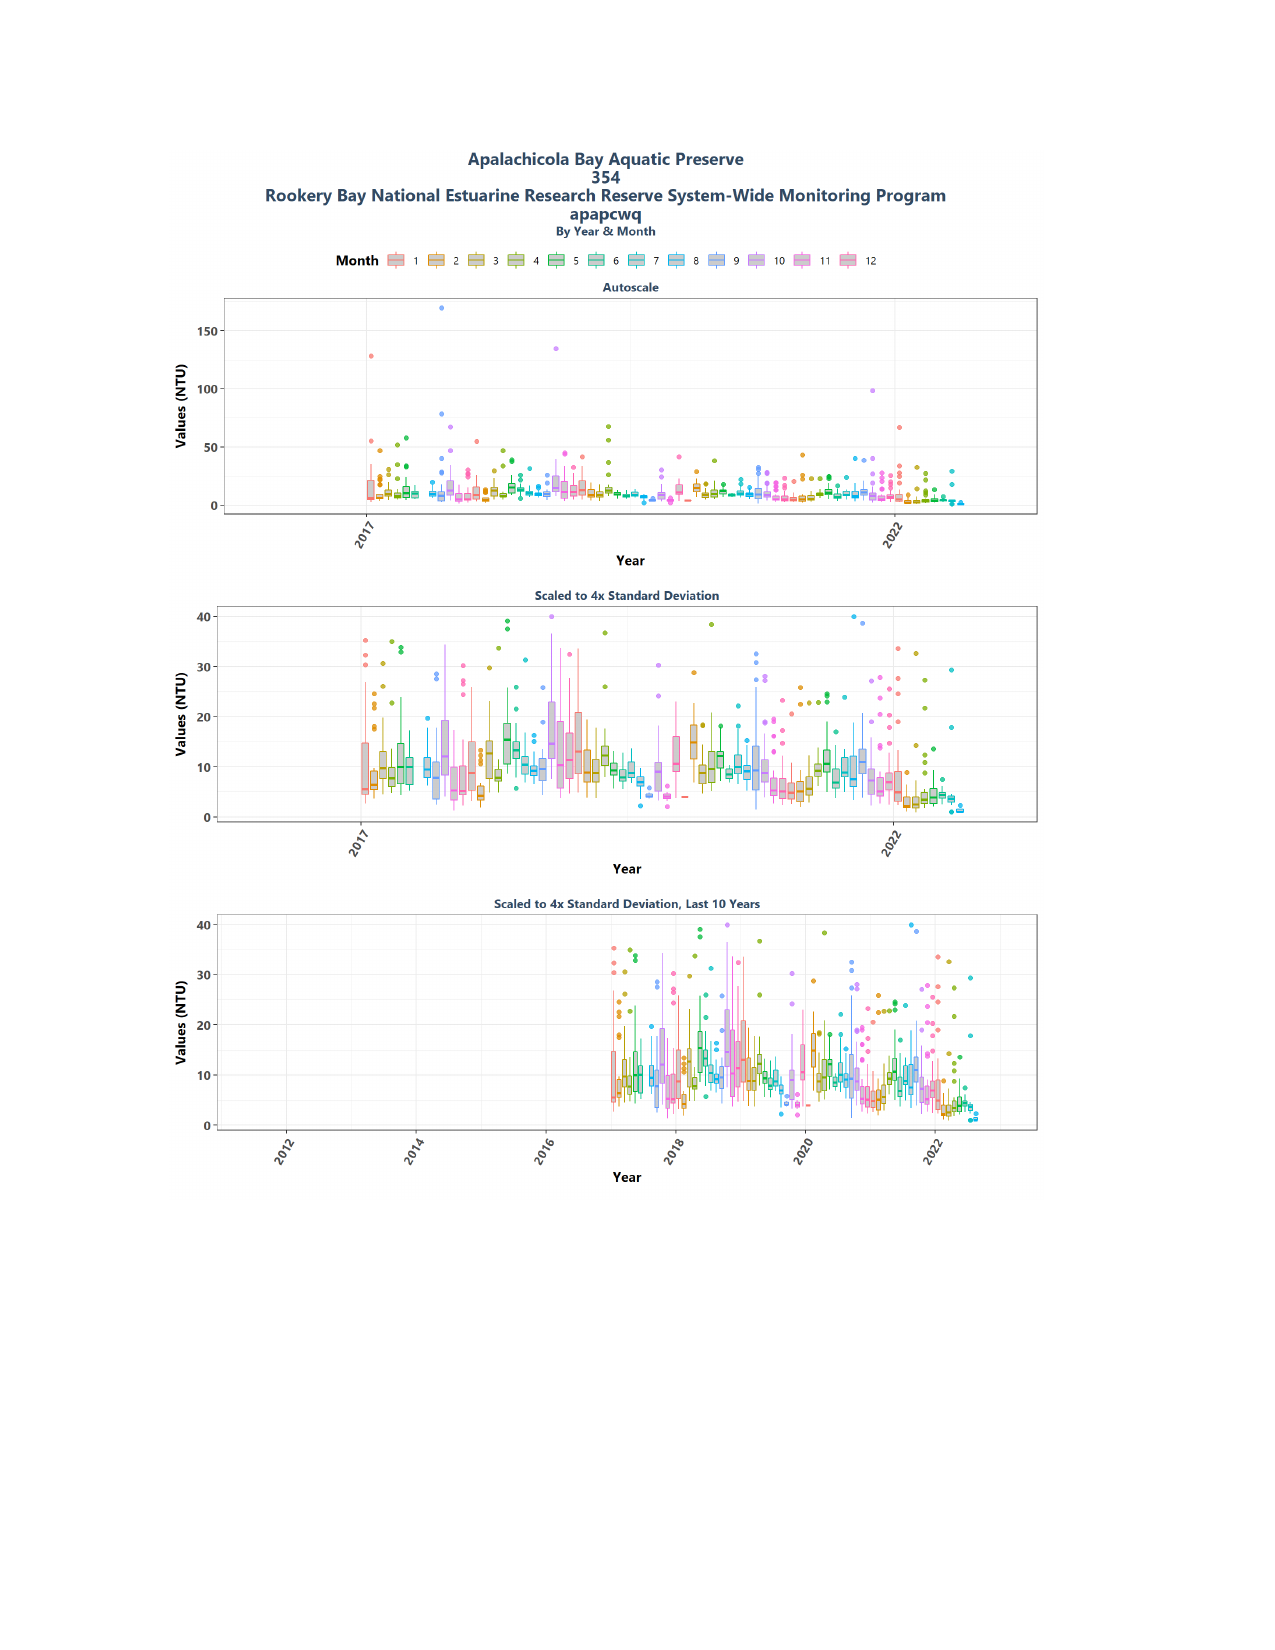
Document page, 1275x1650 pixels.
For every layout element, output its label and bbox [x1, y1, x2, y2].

picture [168, 150, 1044, 1200]
